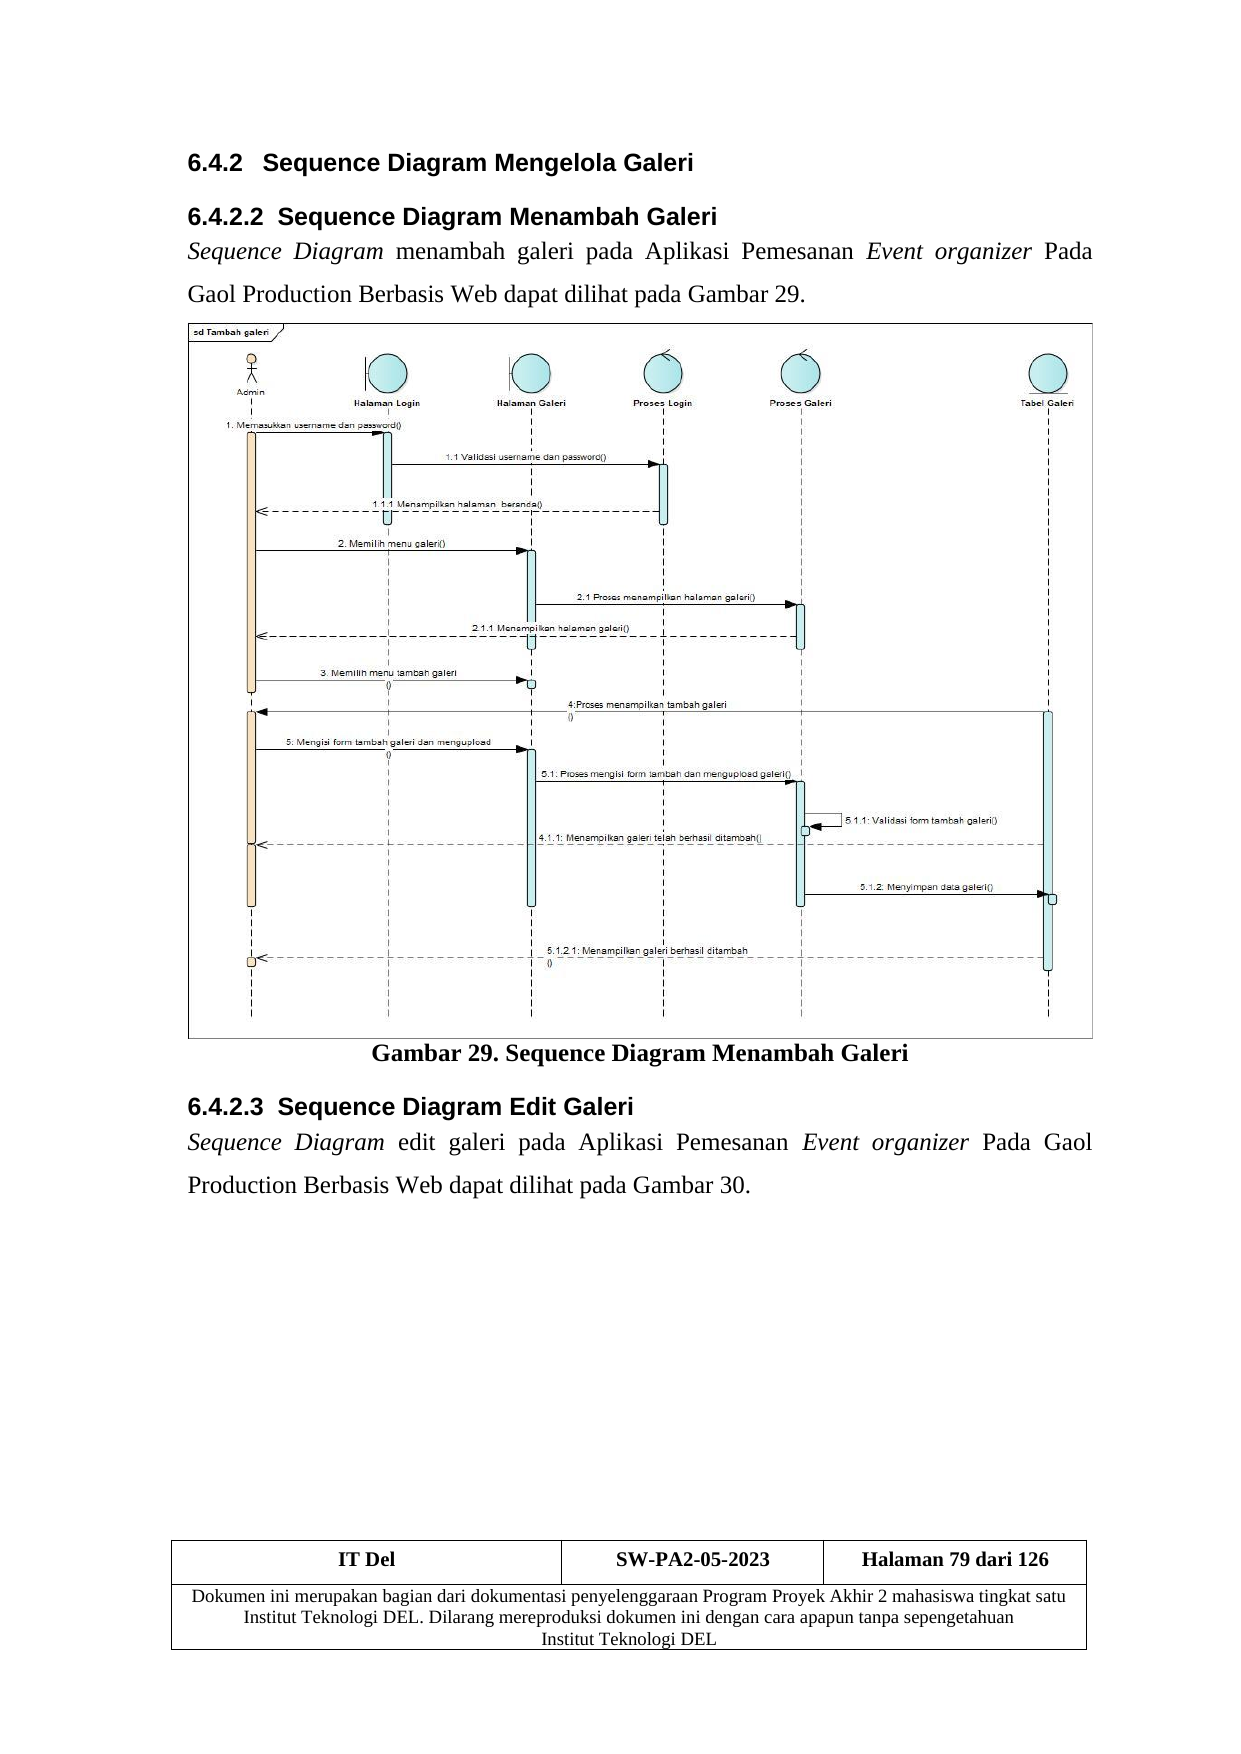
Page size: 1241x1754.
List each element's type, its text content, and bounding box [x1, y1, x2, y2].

subtitle Sequence Diagram Edit Galeri [187, 1092, 1092, 1121]
subtitle Sequence Diagram Menambah Galeri [187, 201, 1092, 230]
text Gambar 29. Sequence Diagram Menambah Galeri [187, 1039, 1092, 1067]
picture [187, 322, 1093, 1039]
text Sequence Diagram menambah galeri pada Aplikasi Pemesanan Event organizer Pada Gaol Production Berbasis Web dapat dilihat pada Gambar 29. [187, 236, 1092, 308]
subtitle Sequence Diagram Mengelola Galeri [187, 148, 1092, 176]
text Sequence Diagram edit galeri pada Aplikasi Pemesanan Event organizer Pada Gaol Production Berbasis Web dapat dilihat pada Gambar 30. [187, 1127, 1092, 1199]
